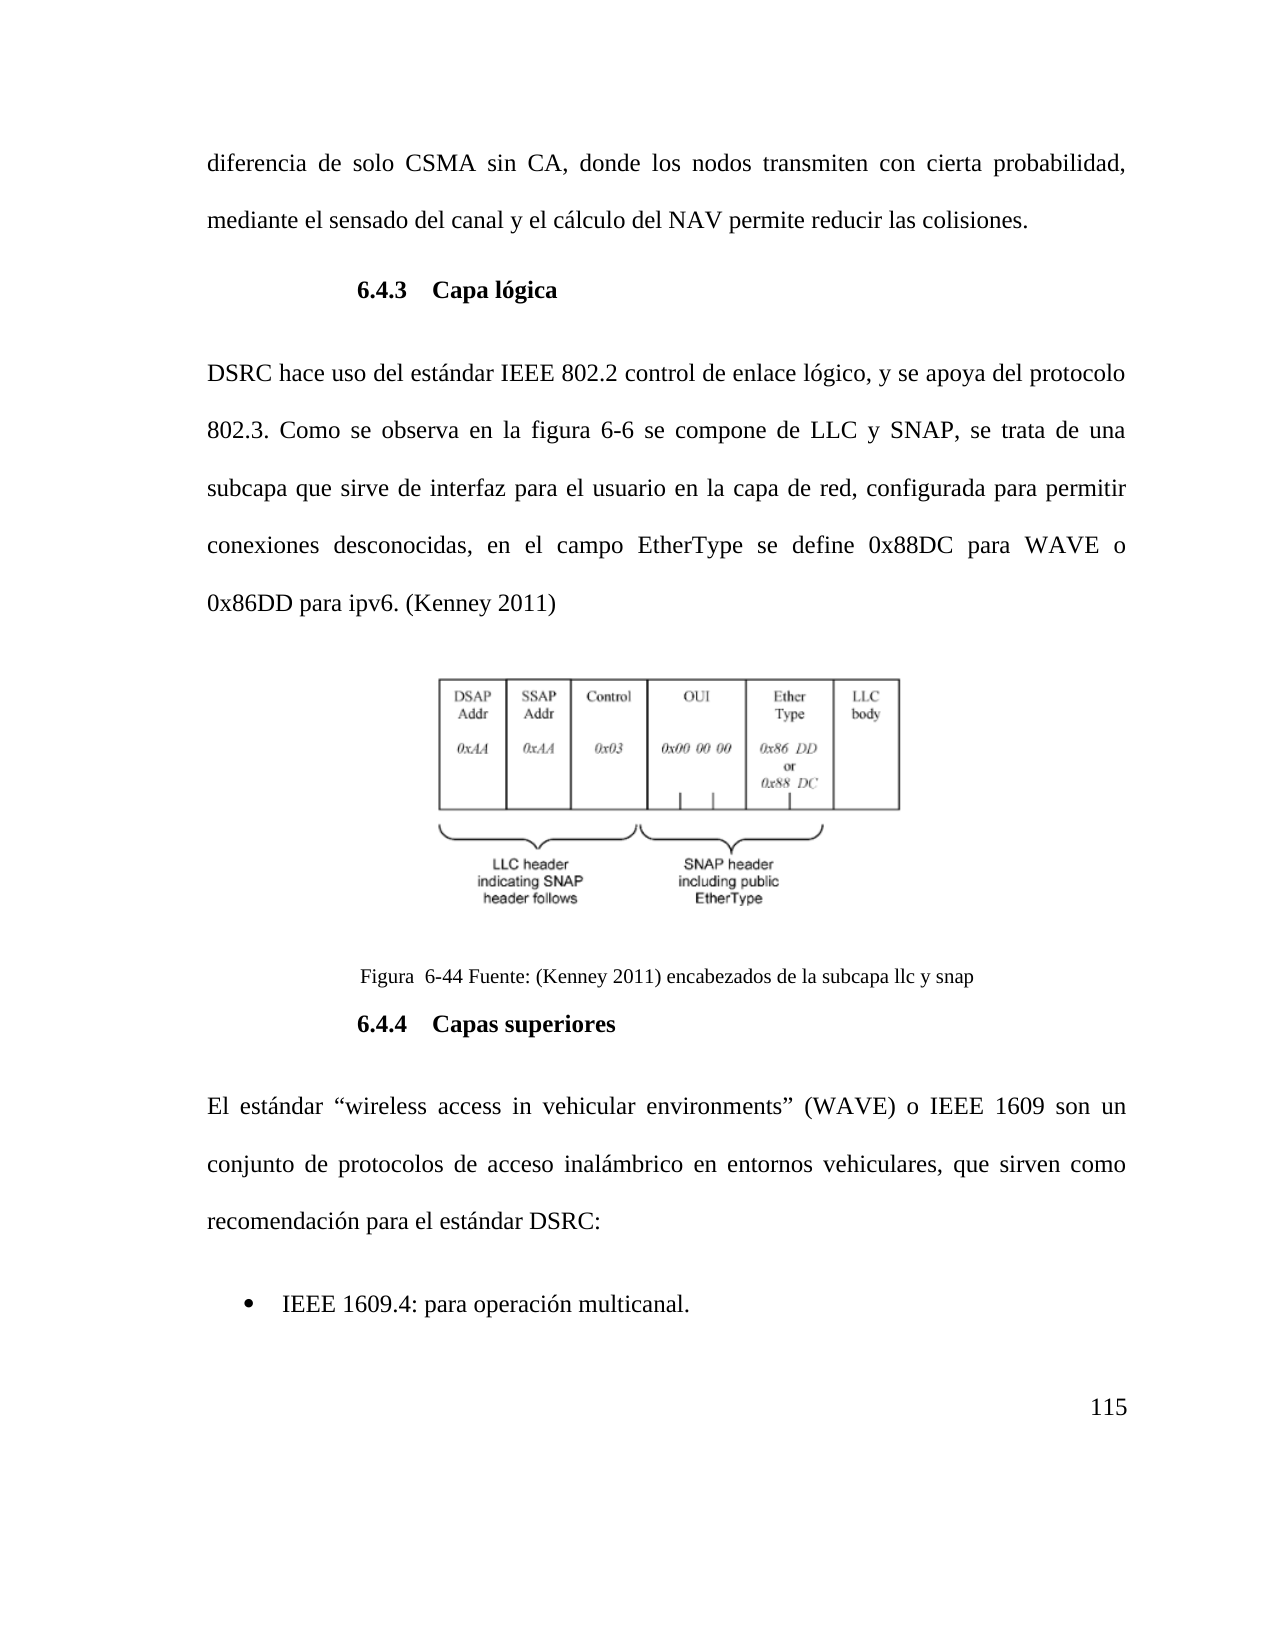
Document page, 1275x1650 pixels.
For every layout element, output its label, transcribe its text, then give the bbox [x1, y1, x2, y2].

picture [424, 670, 910, 923]
text DSRC hace uso del estándar IEEE 802.2 control de enlace lógico, y se apoya del protocolo 802.3. Como se observa en la figura 6-6 se compone de LLC y SNAP, se trata de una subcapa que sirve de interfaz para el usuario en la capa de red, configurada para permitir conexiones desconocidas, en el campo EtherType se define 0x88DC para WAVE o 0x86DD para ipv6. (Kenney 2011) [207, 358, 1127, 616]
subtitle Capa lógica [357, 275, 1127, 304]
text Figura 6-6 Fuente: (Kenney 2011) encabezados de la subcapa llc y snap [207, 964, 1127, 988]
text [207, 148, 1127, 234]
subtitle Capas superiores [357, 1009, 1127, 1037]
list IEEE 1609.4: para operación multicanal. [244, 1289, 1127, 1317]
text El estándar “wireless access in vehicular environments” (WAVE) o IEEE 1609 son un conjunto de protocolos de acceso inalámbrico en entornos vehiculares, que sirven como recomendación para el estándar DSRC: [207, 1091, 1127, 1235]
